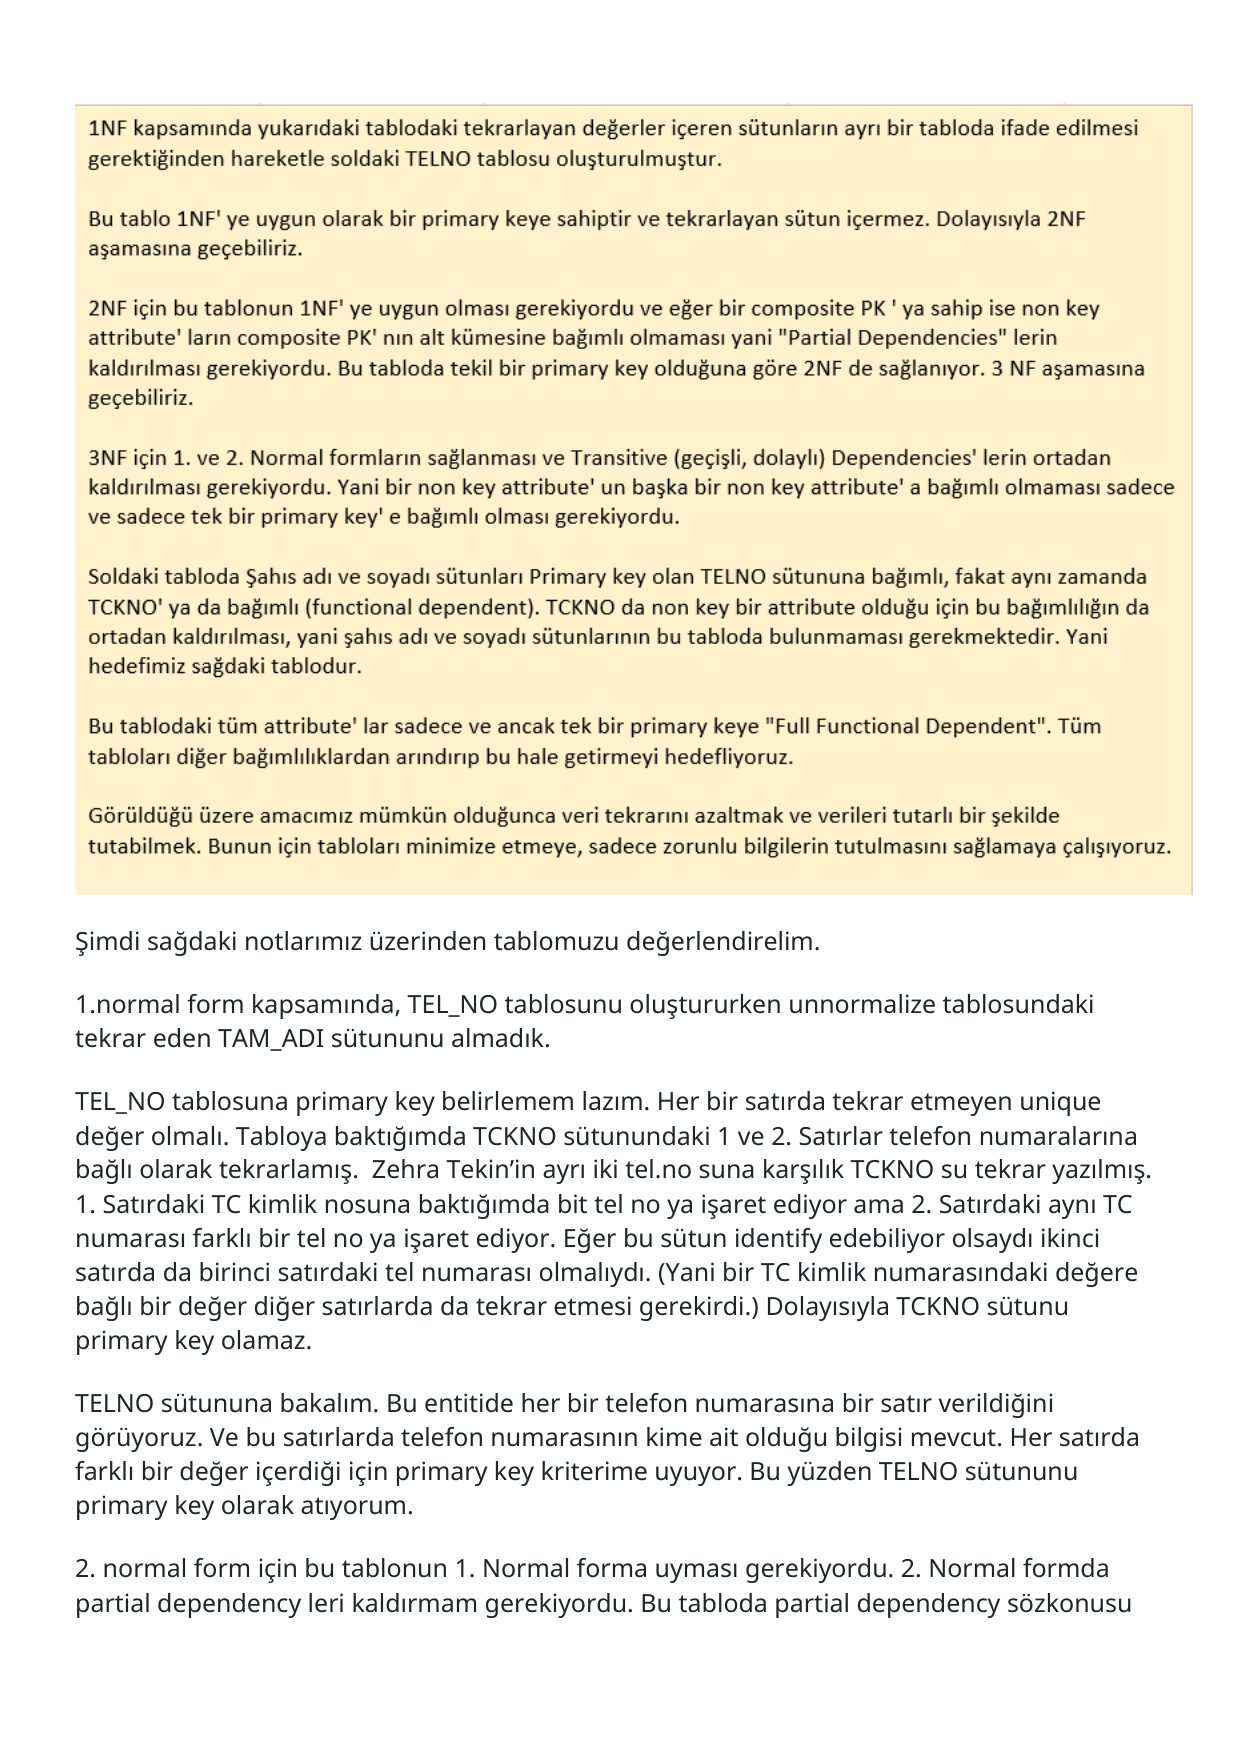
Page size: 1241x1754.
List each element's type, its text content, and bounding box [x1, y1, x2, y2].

picture [75, 103, 1193, 895]
text TEL_NO tablosuna primary key belirlemem lazım. Her bir satırda tekrar etmeyen unique değer olmalı. Tabloya baktığımda TCKNO sütunundaki 1 ve 2. Satırlar telefon numaralarına bağlı olarak tekrarlamış. Zehra Tekin’in ayrı iki tel.no suna karşılık TCKNO su tekrar yazılmış. 1. Satırdaki TC kimlik nosuna baktığımda bit tel no ya işaret ediyor ama 2. Satırdaki aynı TC numarası farklı bir tel no ya işaret ediyor. Eğer bu sütun identify edebiliyor olsaydı ikinci satırda da birinci satırdaki tel numarası olmalıydı. (Yani bir TC kimlik numarasındaki değere bağlı bir değer diğer satırlarda da tekrar etmesi gerekirdi.) Dolayısıyla TCKNO sütunu primary key olamaz. [75, 1084, 1165, 1357]
text 1.normal form kapsamında, TEL_NO tablosunu oluştururken unnormalize tablosundaki tekrar eden TAM_ADI sütununu almadık. [551, 987, 1165, 1055]
text Şimdi sağdaki notlarımız üzerinden tablomuzu değerlendirelim. [75, 923, 1165, 958]
text TELNO sütununa bakalım. Bu entitide her bir telefon numarasına bir satır verildiğini görüyoruz. Ve bu satırlarda telefon numarasının kime ait olduğu bilgisi mevcut. Her satırda farklı bir değer içerdiği için primary key kriterime uyuyor. Bu yüzden TELNO sütununu primary key olarak atıyorum. [414, 1386, 1165, 1522]
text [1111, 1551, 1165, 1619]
